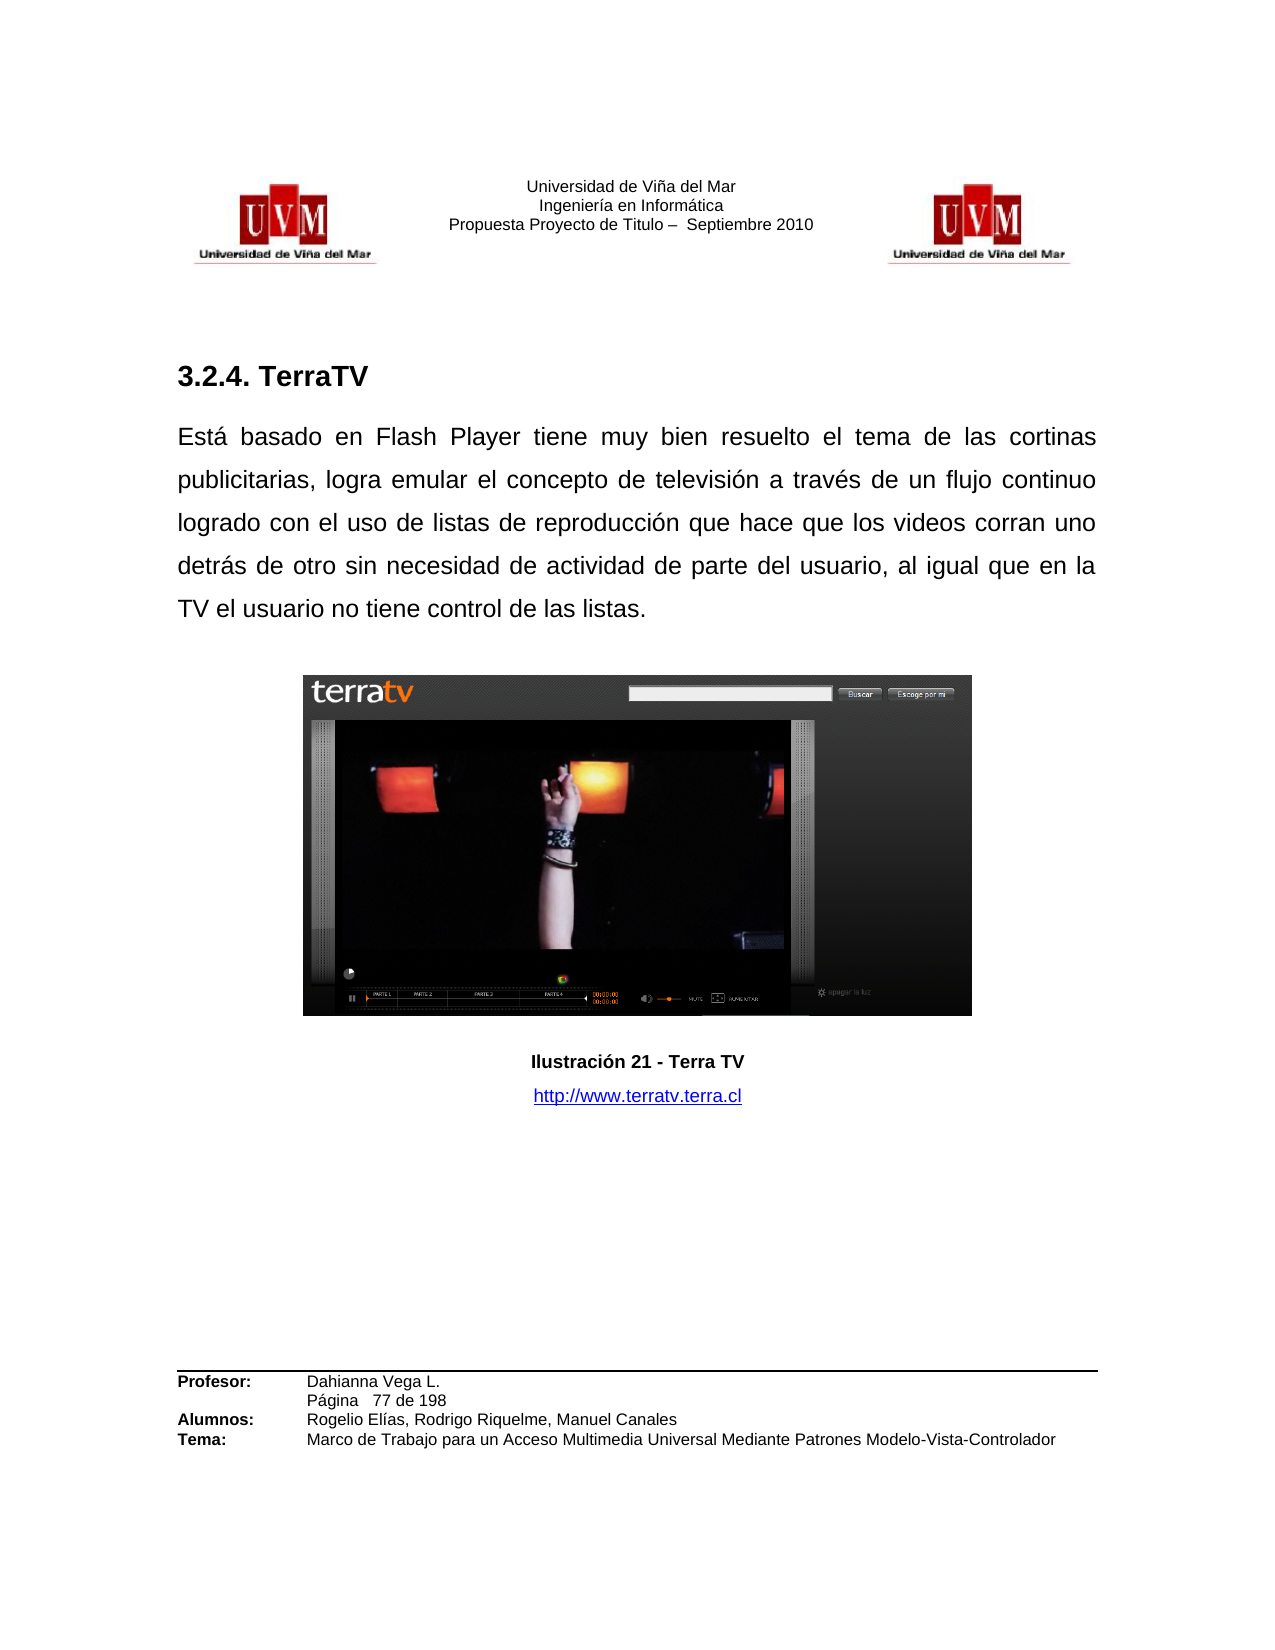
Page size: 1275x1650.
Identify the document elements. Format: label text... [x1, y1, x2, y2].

text http://www.terratv.terra.cl [177, 1085, 1098, 1107]
text Ilustración 21 - Terra TV [177, 1051, 1098, 1073]
picture [871, 176, 1084, 267]
subtitle 3.2.4. TerraTV [177, 359, 1098, 392]
text Está basado en Flash Player tiene muy bien resuelto el tema de las cortinas publicitarias, logra emular el concepto de televisión a través de un flujo continuo logrado con el uso de listas de reproducción que hace que los videos corran uno detrás de otro sin necesidad de actividad de parte del usuario, al igual que en la TV el usuario no tiene control de las listas. [177, 422, 1098, 623]
picture [177, 176, 390, 267]
picture [303, 658, 972, 1016]
